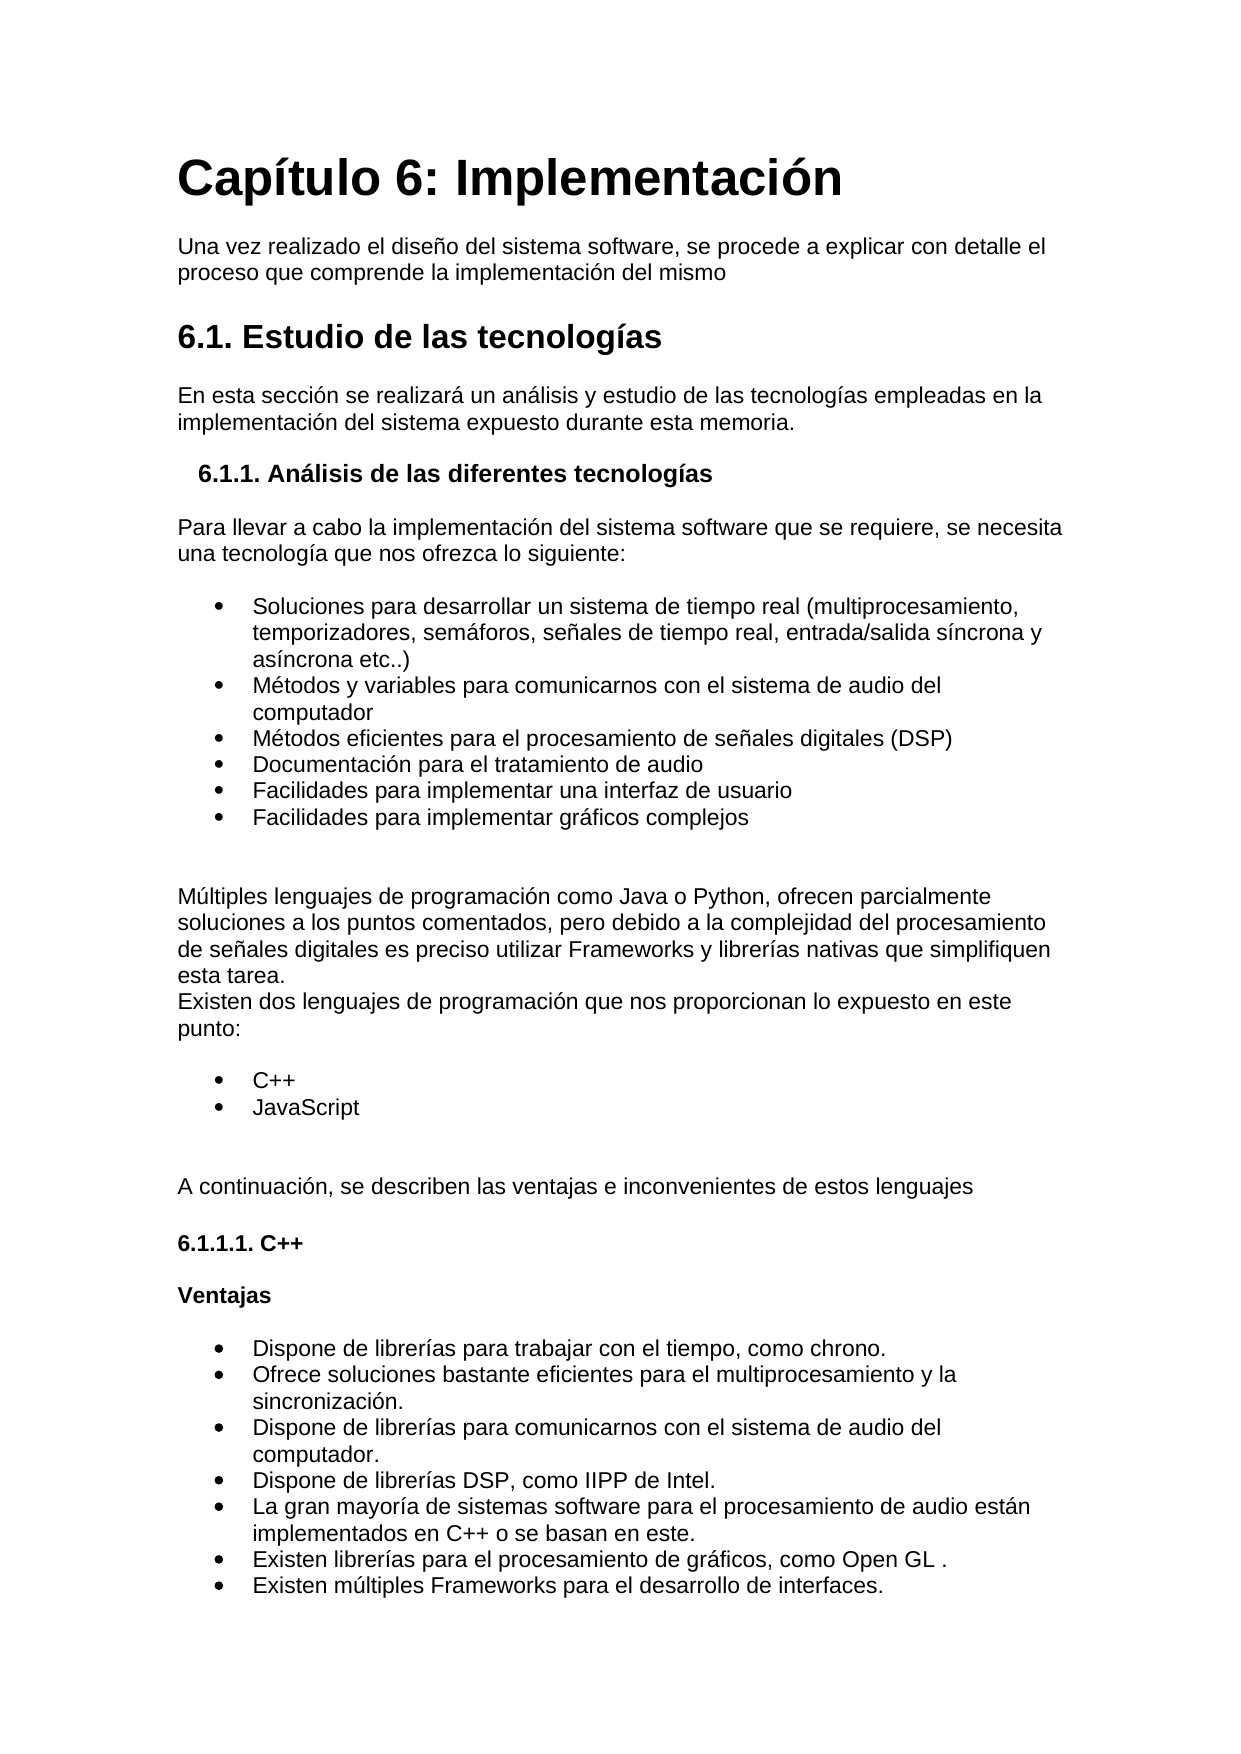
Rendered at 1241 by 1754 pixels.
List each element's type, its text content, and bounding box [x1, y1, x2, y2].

list Documentación para el tratamiento de audio [215, 751, 1063, 777]
subtitle Capítulo 6: Implementación [177, 148, 1063, 206]
list La gran mayoría de sistemas software para el procesamiento de audio están implementados en C++ o se basan en este. [215, 1493, 1063, 1546]
text A continuación, se describen las ventajas e inconvenientes de estos lenguajes [177, 1173, 1063, 1199]
list Ofrece soluciones bastante eficientes para el multiprocesamiento y la sincronización. [215, 1361, 1063, 1414]
list Métodos eficientes para el procesamiento de señales digitales (DSP) [215, 725, 1063, 751]
list Facilidades para implementar gráficos complejos [215, 804, 1063, 830]
list Soluciones para desarrollar un sistema de tiempo real (multiprocesamiento, temporizadores, semáforos, señales de tiempo real, entrada/salida síncrona y asíncrona etc..) [215, 593, 1063, 672]
text En esta sección se realizará un análisis y estudio de las tecnologías empleadas en la implementación del sistema expuesto durante esta memoria. [177, 382, 1063, 435]
subtitle 6.1. Estudio de las tecnologías [177, 317, 1063, 356]
text Ventajas [177, 1282, 1063, 1309]
list Existen librerías para el procesamiento de gráficos, como Open GL . [215, 1546, 1063, 1572]
text Una vez realizado el diseño del sistema software, se procede a explicar con detalle el proceso que comprende la implementación del mismo [177, 233, 1063, 285]
text Múltiples lenguajes de programación como Java o Python, ofrecen parcialmente soluciones a los puntos comentados, pero debido a la complejidad del procesamiento de señales digitales es preciso utilizar Frameworks y librerías nativas que simplifiquen esta tarea. [177, 883, 1063, 988]
text Para llevar a cabo la implementación del sistema software que se requiere, se necesita una tecnología que nos ofrezca lo siguiente: [177, 514, 1063, 567]
list Facilidades para implementar una interfaz de usuario [215, 777, 1063, 804]
list Dispone de librerías para comunicarnos con el sistema de audio del computador. [215, 1414, 1063, 1467]
list JavaScript [215, 1094, 1063, 1120]
list C++ [215, 1067, 1063, 1094]
text Existen dos lenguajes de programación que nos proporcionan lo expuesto en este punto: [177, 988, 1063, 1041]
subtitle 6.1.1. Análisis de las diferentes tecnologías [198, 459, 1063, 488]
list Existen múltiples Frameworks para el desarrollo de interfaces. [215, 1572, 1063, 1599]
subtitle 6.1.1.1. C++ [177, 1230, 1063, 1256]
list Dispone de librerías para trabajar con el tiempo, como chrono. [215, 1335, 1063, 1361]
list Métodos y variables para comunicarnos con el sistema de audio del computador [215, 672, 1063, 725]
list Dispone de librerías DSP, como IIPP de Intel. [215, 1467, 1063, 1493]
